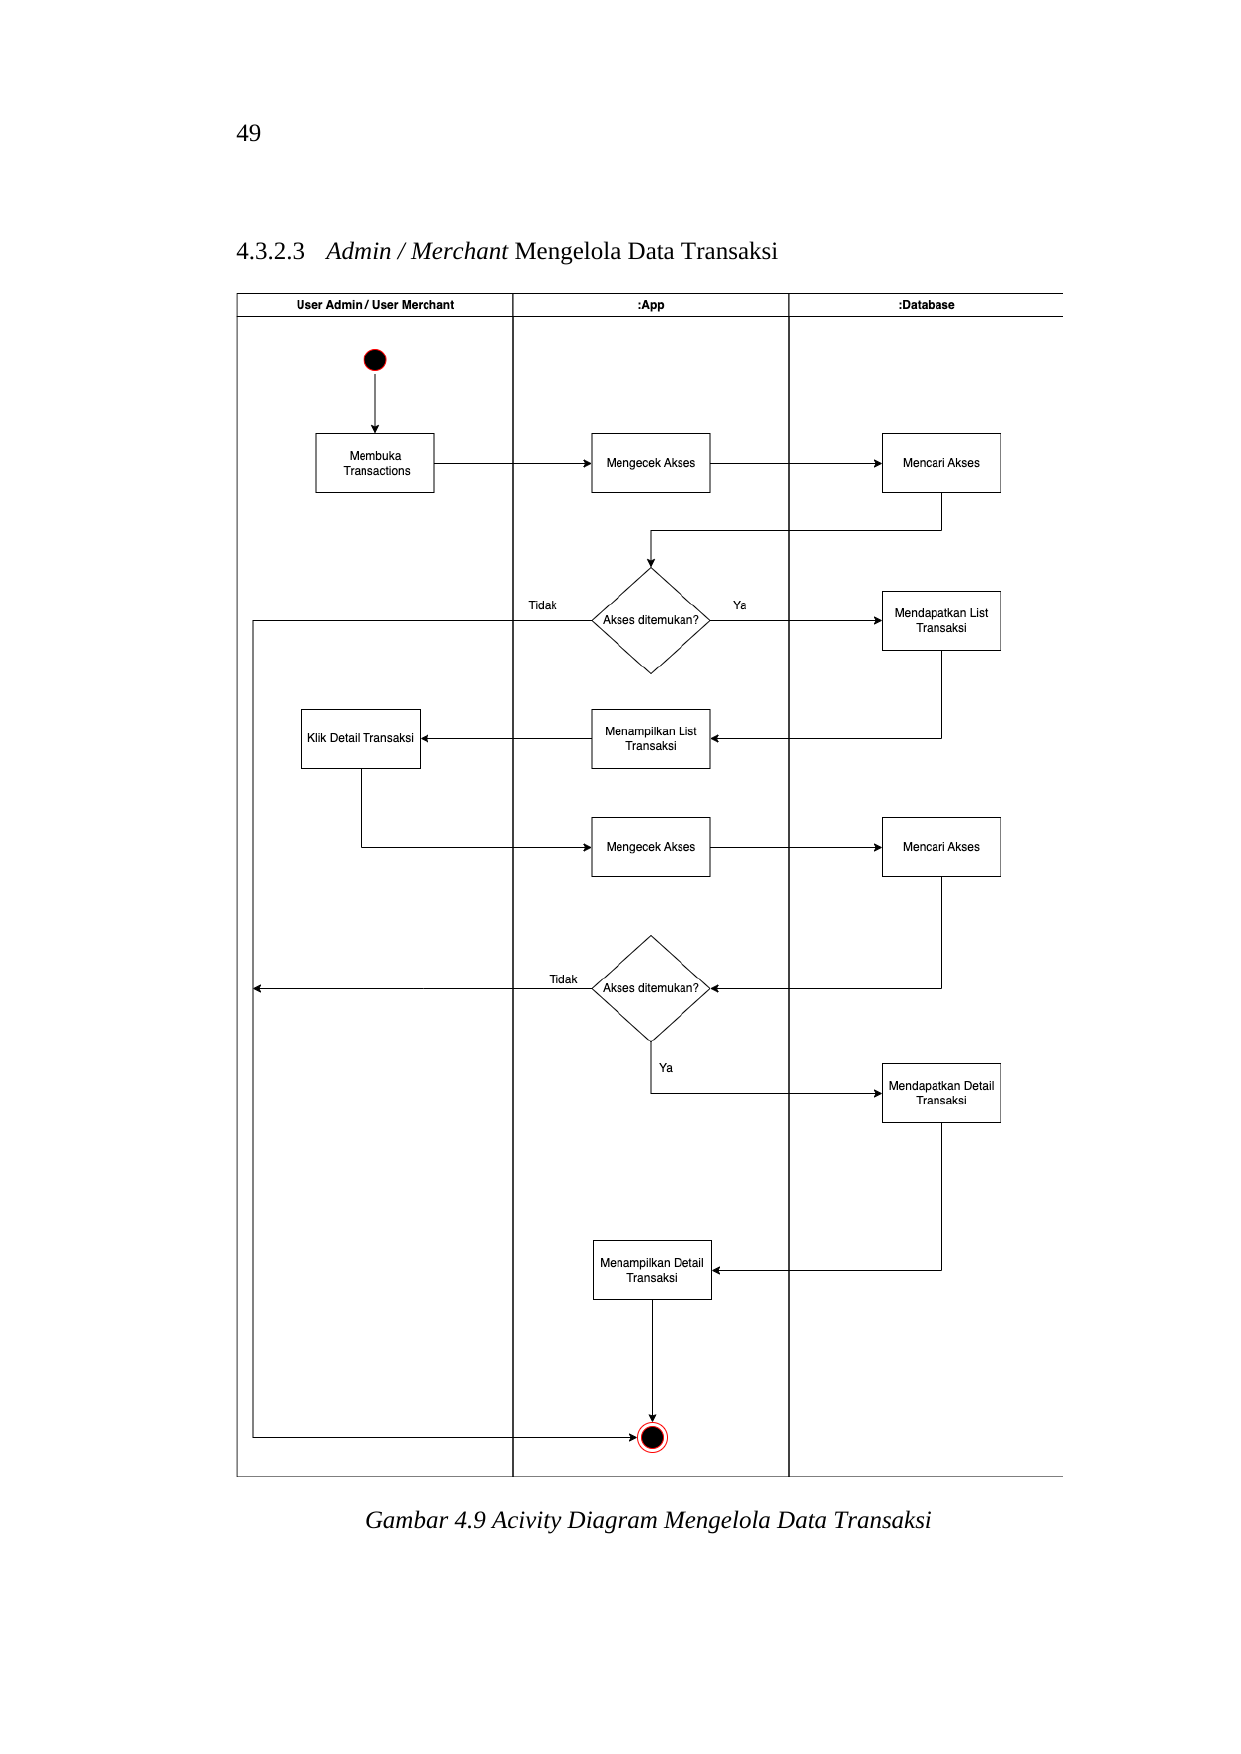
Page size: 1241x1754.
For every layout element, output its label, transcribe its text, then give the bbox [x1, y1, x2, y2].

picture [236, 293, 1063, 1477]
subtitle Admin / Merchant Mengelola Data Transaksi [236, 236, 1063, 265]
